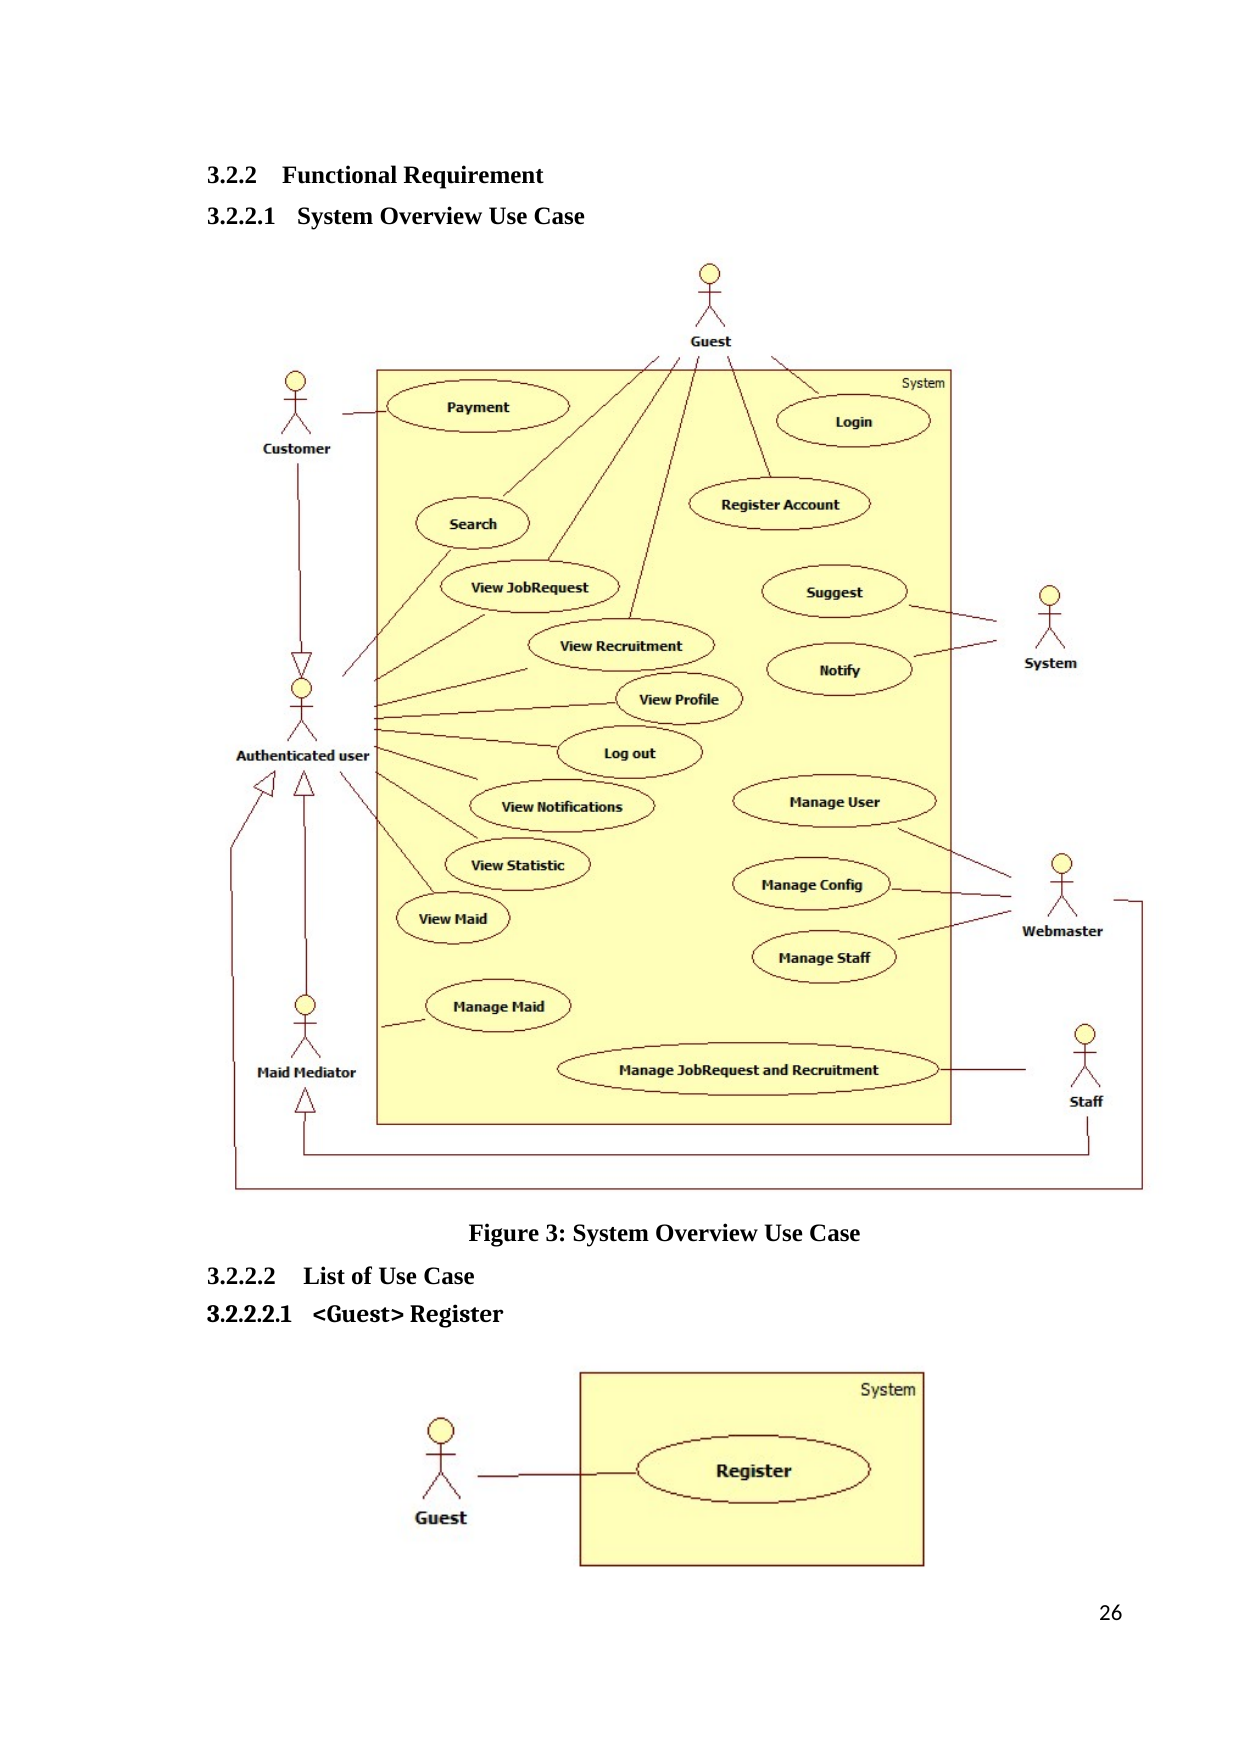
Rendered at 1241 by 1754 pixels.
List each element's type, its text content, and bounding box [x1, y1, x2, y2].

subtitle <Guest> Register [207, 1300, 1122, 1329]
subtitle Figure 3: System Overview Use Case [207, 1218, 1122, 1246]
subtitle List of Use Case [207, 1261, 1122, 1290]
subtitle Functional Requirement [207, 160, 1122, 189]
subtitle System Overview Use Case [207, 201, 1122, 230]
picture [373, 1341, 955, 1598]
picture [206, 238, 1171, 1214]
